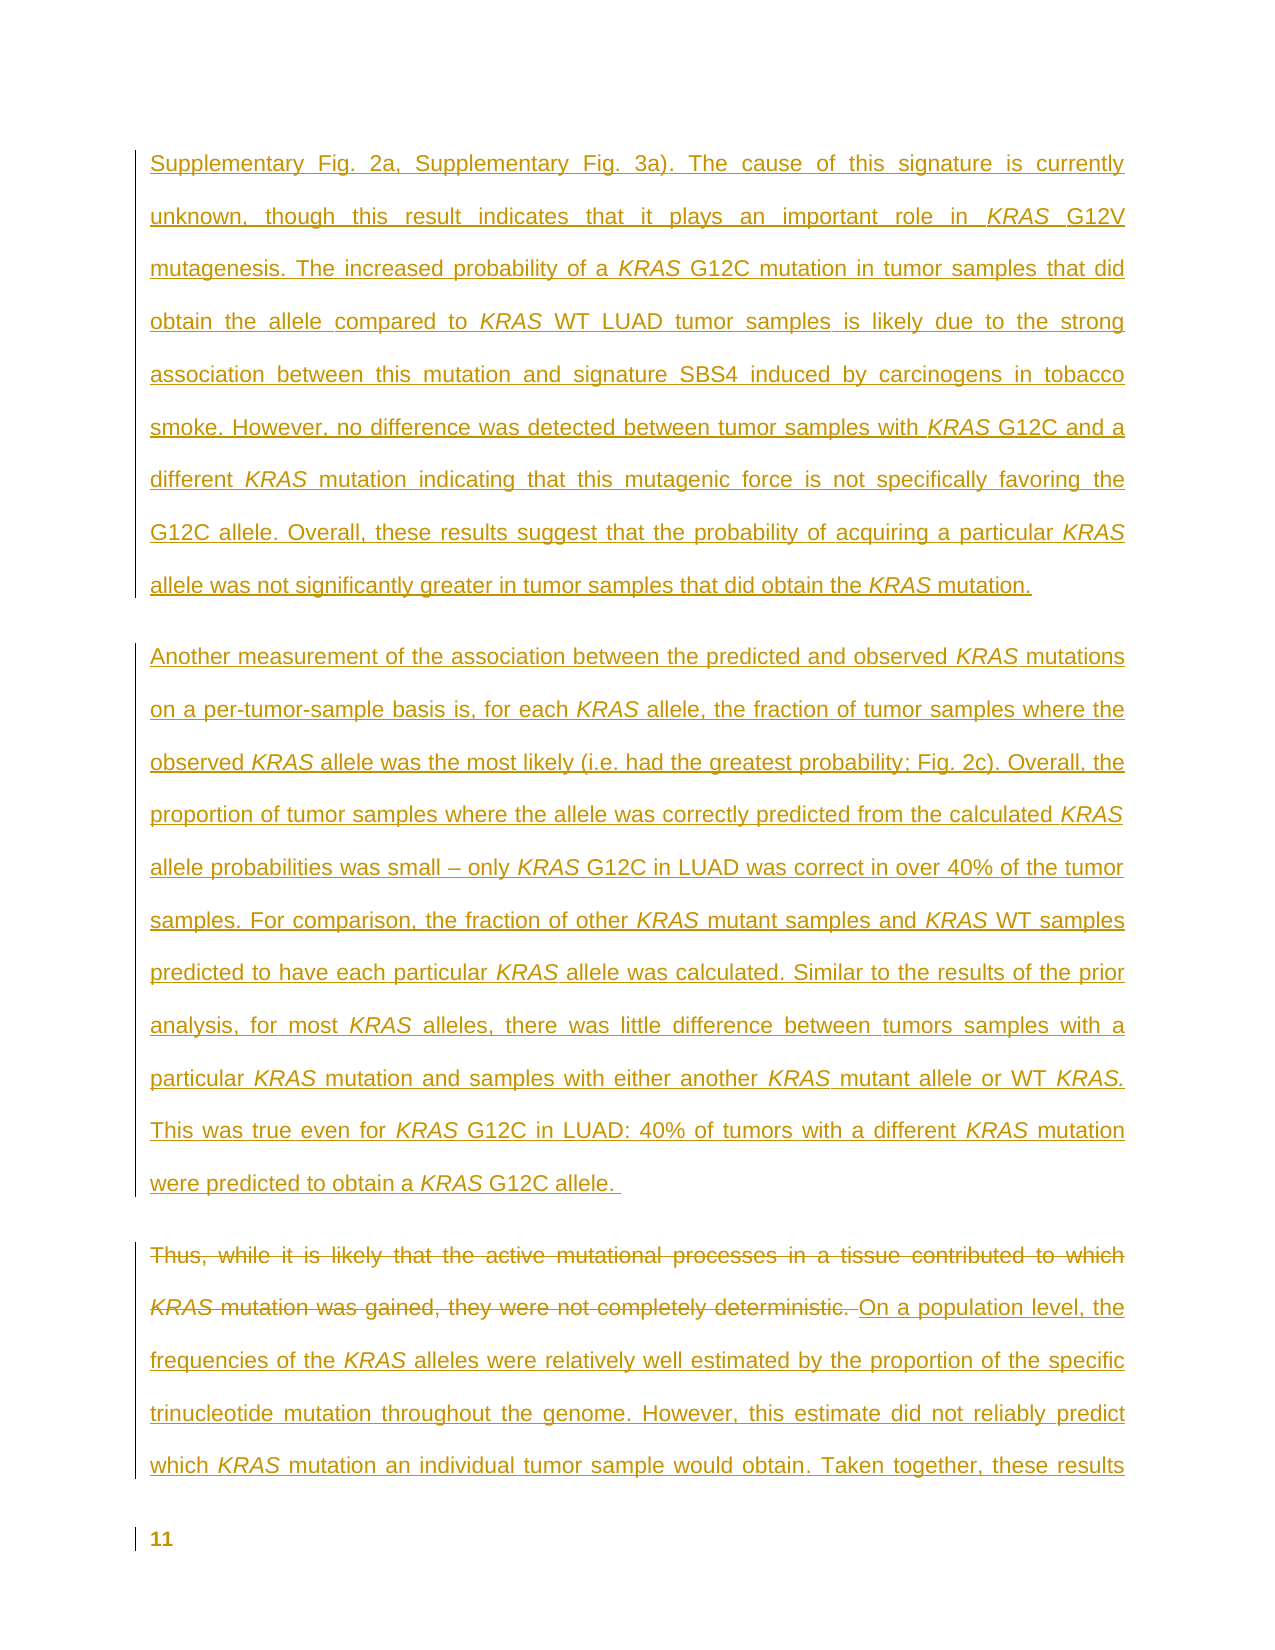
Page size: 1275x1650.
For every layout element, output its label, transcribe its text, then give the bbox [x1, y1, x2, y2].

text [150, 1371, 1125, 1423]
text , the biological properties of allele warrant further investigation into their genetic interactions. [150, 1242, 1125, 1256]
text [150, 1424, 1125, 1475]
text , the biological properties of allele warrant further investigation into their genetic interactions. [150, 1257, 1125, 1370]
